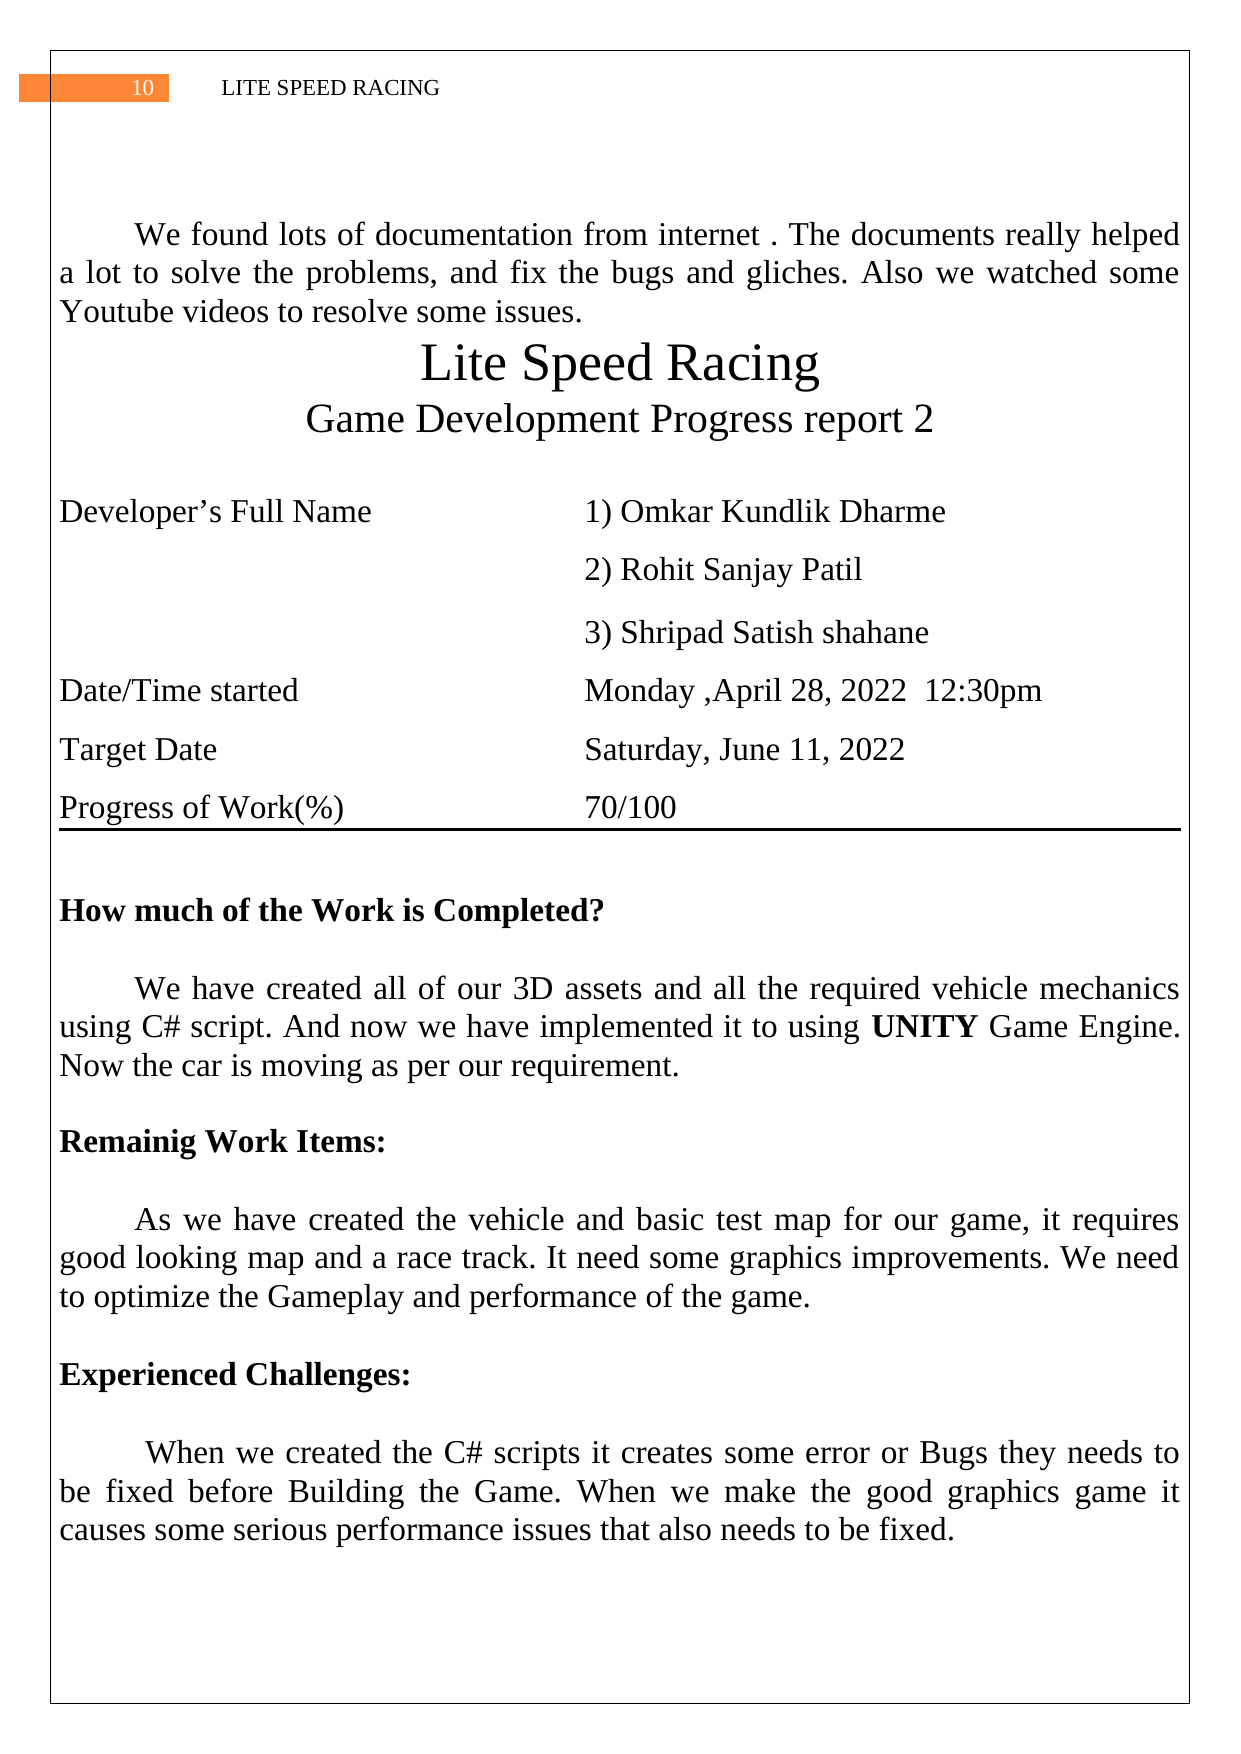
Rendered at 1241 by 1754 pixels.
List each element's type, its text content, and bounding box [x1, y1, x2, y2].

text Developer’s Full Name 1) Omkar Kundlik Dharme [59, 491, 1181, 529]
text Experienced Challenges: [59, 1354, 1181, 1393]
text As we have created the vehicle and basic test map for our game, it requires good looking map and a race track. It need some graphics improvements. We need to optimize the Gameplay and performance of the game. [59, 1199, 1181, 1314]
text How much of the Work is Completed? [59, 890, 1181, 928]
text When we created the C# scripts it creates some error or Bugs they needs to be fixed before Building the Game. When we make the good graphics game it causes some serious performance issues that also needs to be fixed. [59, 1433, 1181, 1548]
text We found lots of documentation from internet . The documents really helped a lot to solve the problems, and fix the bugs and gliches. Also we watched some Youtube videos to resolve some issues. [59, 214, 1181, 329]
text Date/Time started Monday ,April 28, 2022 12:30pm [59, 671, 1181, 709]
text Lite Speed Racing [59, 330, 1181, 393]
text We have created all of our 3D assets and all the required vehicle mechanics using C# script. And now we have implemented it to using UNITY Game Engine. Now the car is moving as per our requirement. [59, 968, 1181, 1083]
text 2) Rohit Sanjay Patil [59, 549, 1181, 588]
text Progress of Work(%) 70/100 [59, 787, 1181, 828]
text Remainig Work Items: [59, 1121, 1181, 1159]
text 3) Shripad Satish shahane [59, 612, 1181, 651]
text Game Development Progress report 2 [59, 393, 1181, 441]
text Target Date Saturday, June 11, 2022 [59, 729, 1181, 767]
